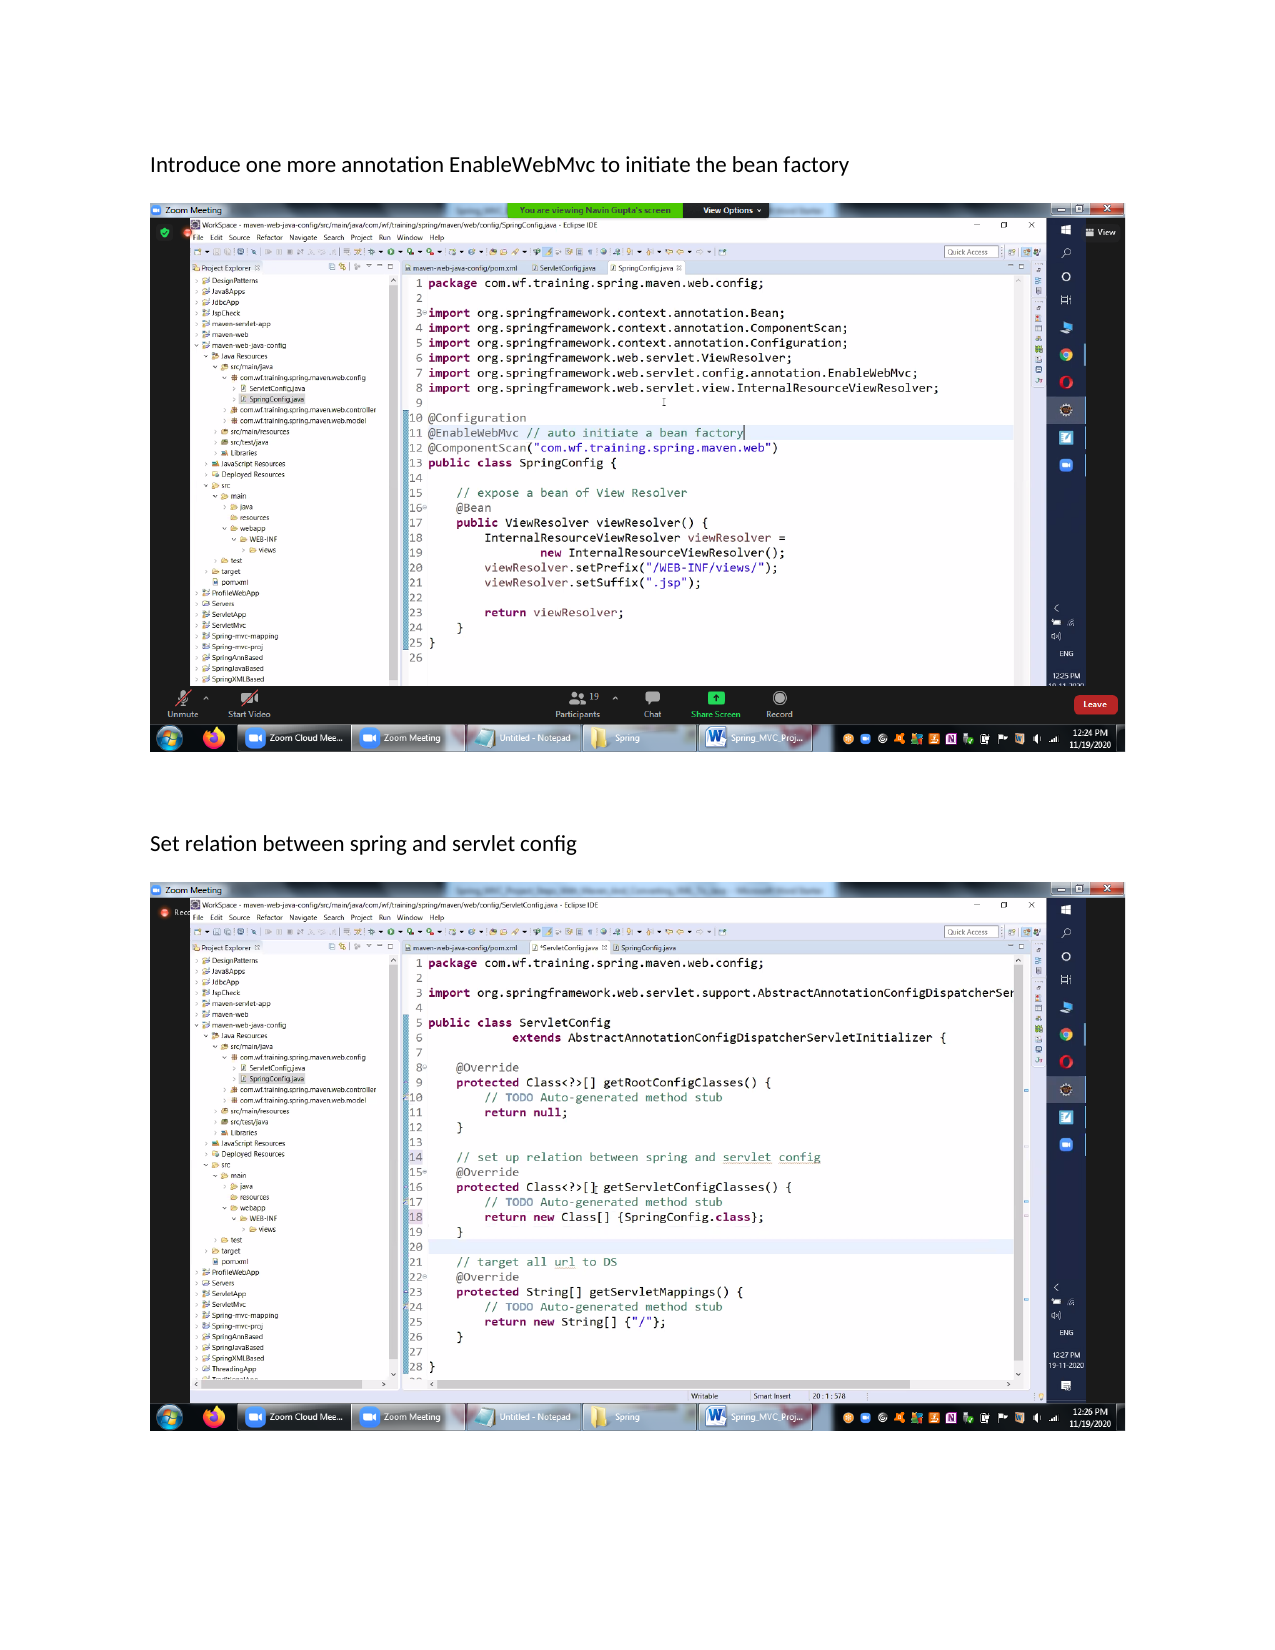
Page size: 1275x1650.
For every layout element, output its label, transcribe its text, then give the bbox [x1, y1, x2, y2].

picture [150, 203, 1125, 752]
picture [150, 882, 1125, 1431]
text Introduce one more annotation EnableWebMvc to initiate the bean factory [150, 150, 1125, 178]
text Set relation between spring and servlet config [150, 829, 1125, 857]
